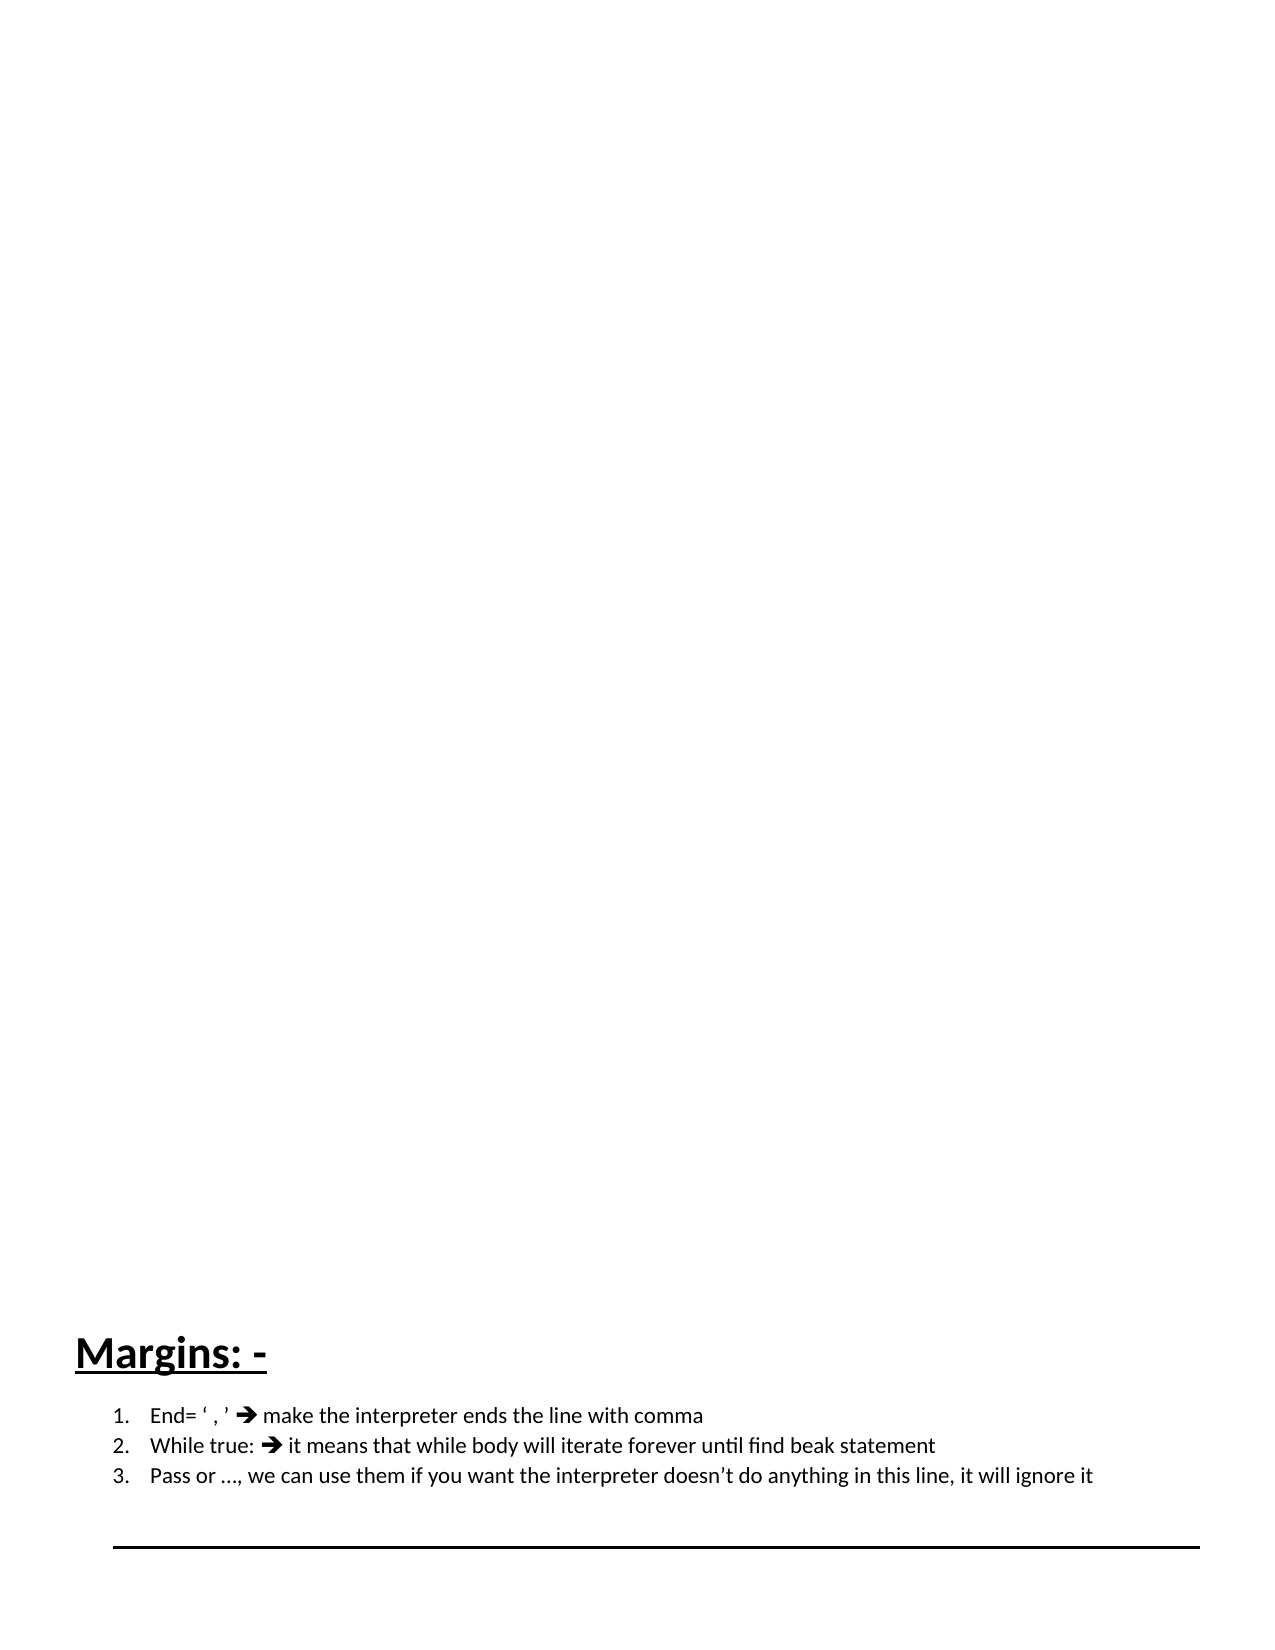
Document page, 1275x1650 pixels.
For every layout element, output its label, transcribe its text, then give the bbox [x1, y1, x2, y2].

list End= ‘ , ’ make the interpreter ends the line with comma [112, 1401, 1200, 1429]
text Margins: - [75, 1324, 1200, 1380]
list While true: it means that while body will iterate forever until find beak statement [112, 1431, 1200, 1459]
list Pass or …, we can use them if you want the interpreter doesn’t do anything in this line, it will ignore it [112, 1461, 1200, 1549]
